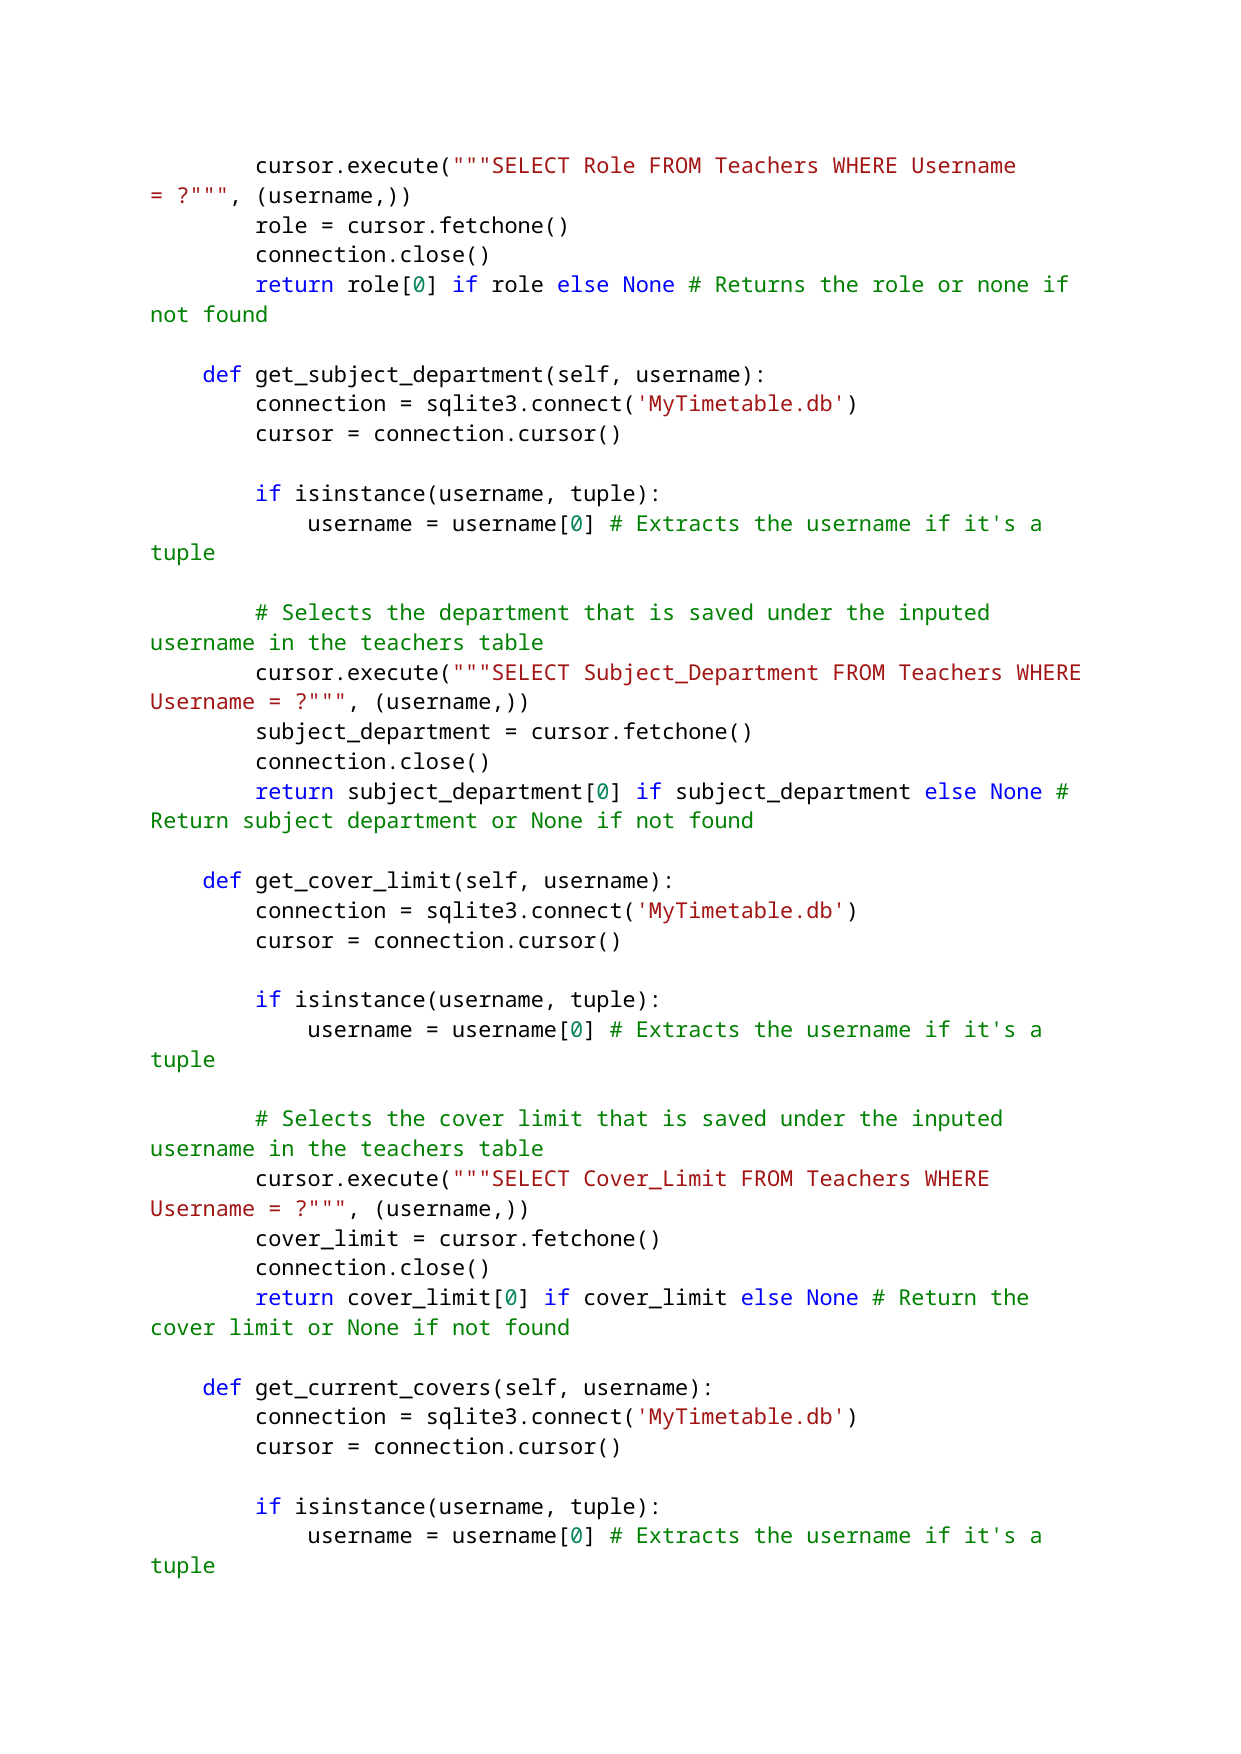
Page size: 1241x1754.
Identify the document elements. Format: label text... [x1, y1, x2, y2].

text return role[0] if role else None # Returns the role or none if not found [150, 269, 1090, 329]
text username = username[0] # Extracts the username if it's a tuple [150, 1014, 1090, 1073]
text cover_limit = cursor.fetchone() [150, 1222, 1090, 1252]
text username = username[0] # Extracts the username if it's a tuple [150, 507, 1090, 567]
text username = username[0] # Extracts the username if it's a tuple [150, 1520, 1090, 1580]
text return cover_limit[0] if cover_limit else None # Return the cover limit or None if not found [150, 1282, 1090, 1342]
text connection.close() [150, 239, 1090, 269]
text def get_subject_department(self, username): [150, 358, 1090, 388]
text if isinstance(username, tuple): [150, 478, 1090, 507]
text def get_cover_limit(self, username): [150, 865, 1090, 895]
text connection.close() [150, 746, 1090, 776]
text def get_current_covers(self, username): [150, 1371, 1090, 1401]
text connection = sqlite3.connect('MyTimetable.db') [150, 388, 1090, 418]
text connection = sqlite3.connect('MyTimetable.db') [150, 1401, 1090, 1431]
text connection.close() [150, 1252, 1090, 1282]
text cursor = connection.cursor() [150, 1431, 1090, 1461]
text # Selects the cover limit that is saved under the inputed username in the teachers table [150, 1103, 1090, 1163]
text return subject_department[0] if subject_department else None # Return subject department or None if not found [150, 776, 1090, 835]
text connection = sqlite3.connect('MyTimetable.db') [150, 895, 1090, 924]
text cursor.execute("""SELECT Cover_Limit FROM Teachers WHERE Username = ?""", (username,)) [150, 1163, 1090, 1222]
text role = cursor.fetchone() [150, 209, 1090, 239]
text cursor.execute("""SELECT Role FROM Teachers WHERE Username = ?""", (username,)) [150, 150, 1090, 209]
text cursor = connection.cursor() [150, 418, 1090, 448]
text subject_department = cursor.fetchone() [150, 716, 1090, 746]
text # Selects the department that is saved under the inputed username in the teachers table [150, 597, 1090, 656]
text cursor.execute("""SELECT Subject_Department FROM Teachers WHERE Username = ?""", (username,)) [150, 656, 1090, 716]
text if isinstance(username, tuple): [150, 1491, 1090, 1520]
text cursor = connection.cursor() [150, 924, 1090, 954]
text if isinstance(username, tuple): [150, 984, 1090, 1014]
